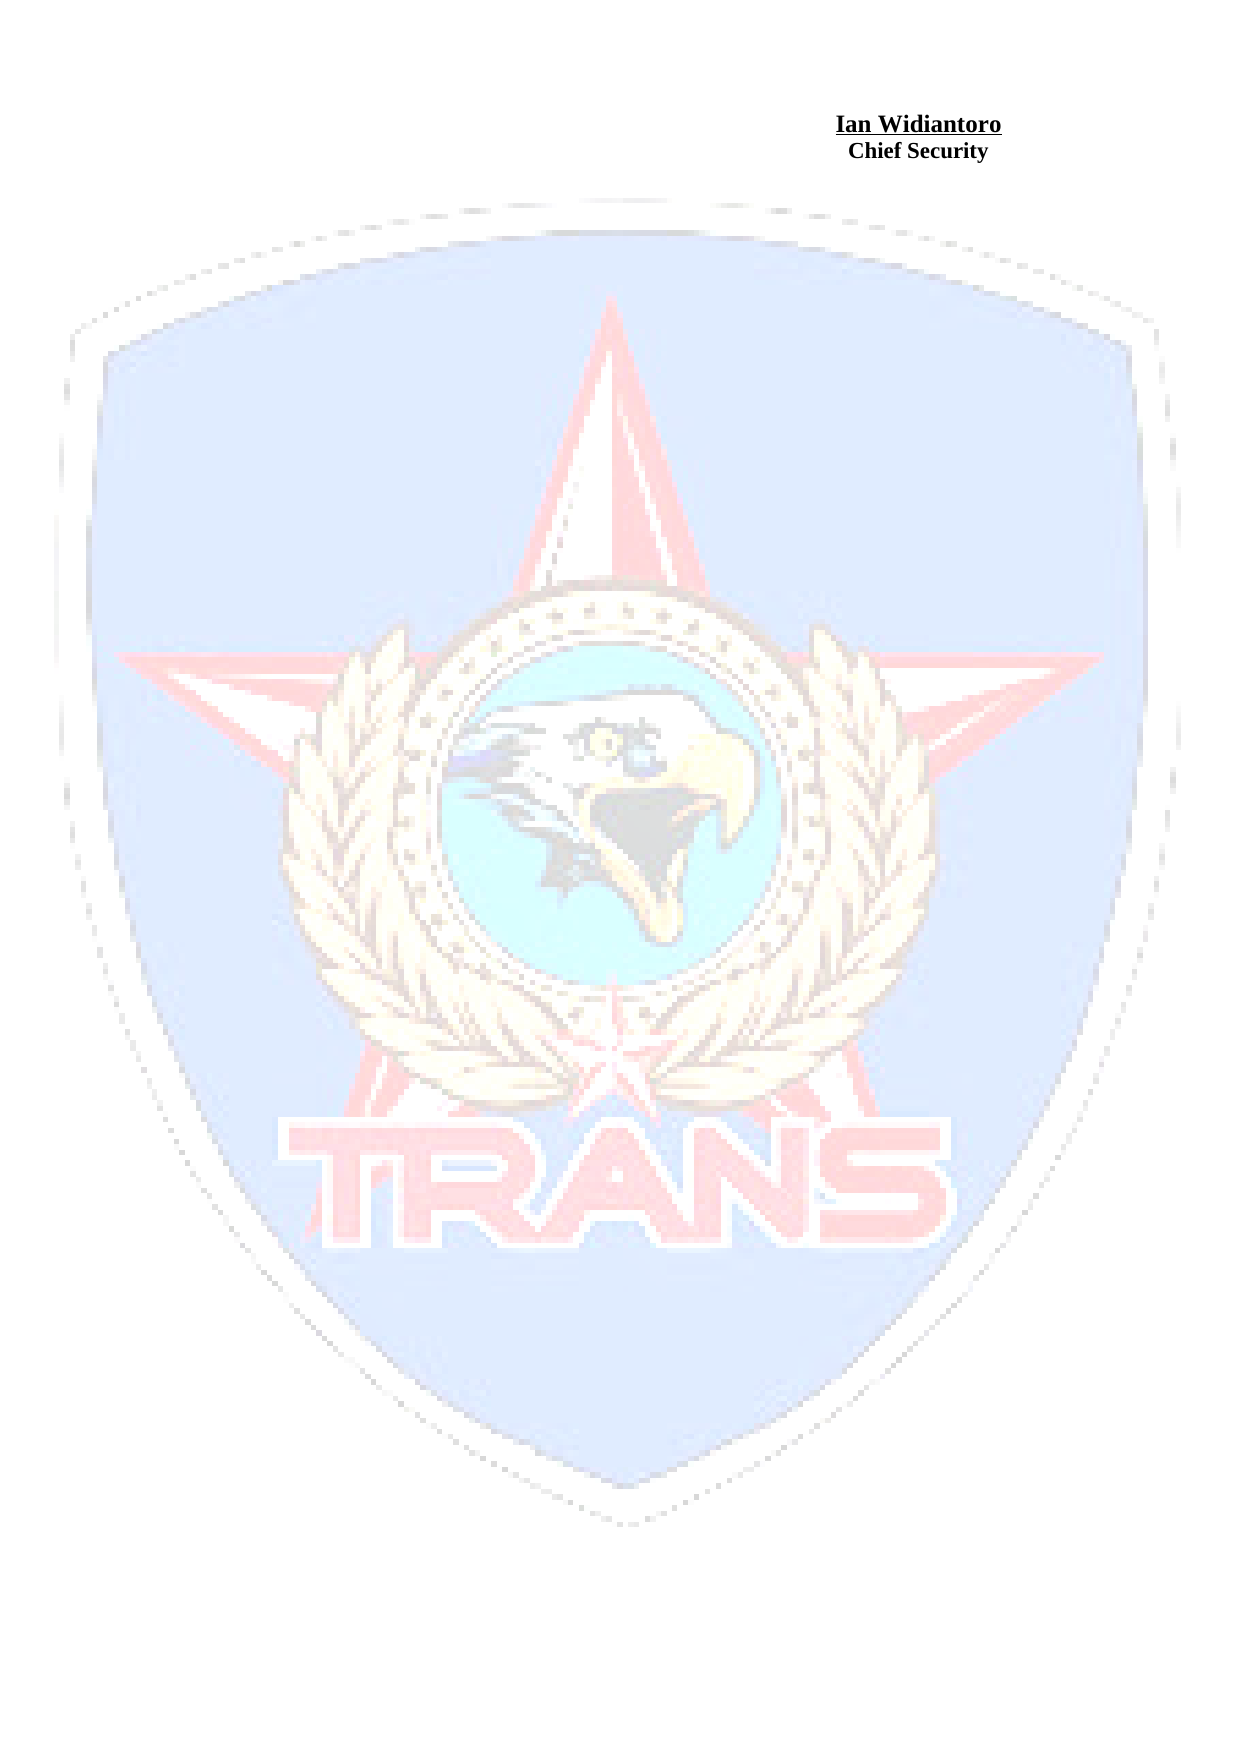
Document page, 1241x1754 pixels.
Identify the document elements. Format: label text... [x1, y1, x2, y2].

text Chief Security [169, 137, 1090, 164]
text Ian Widiantoro [169, 109, 1090, 137]
